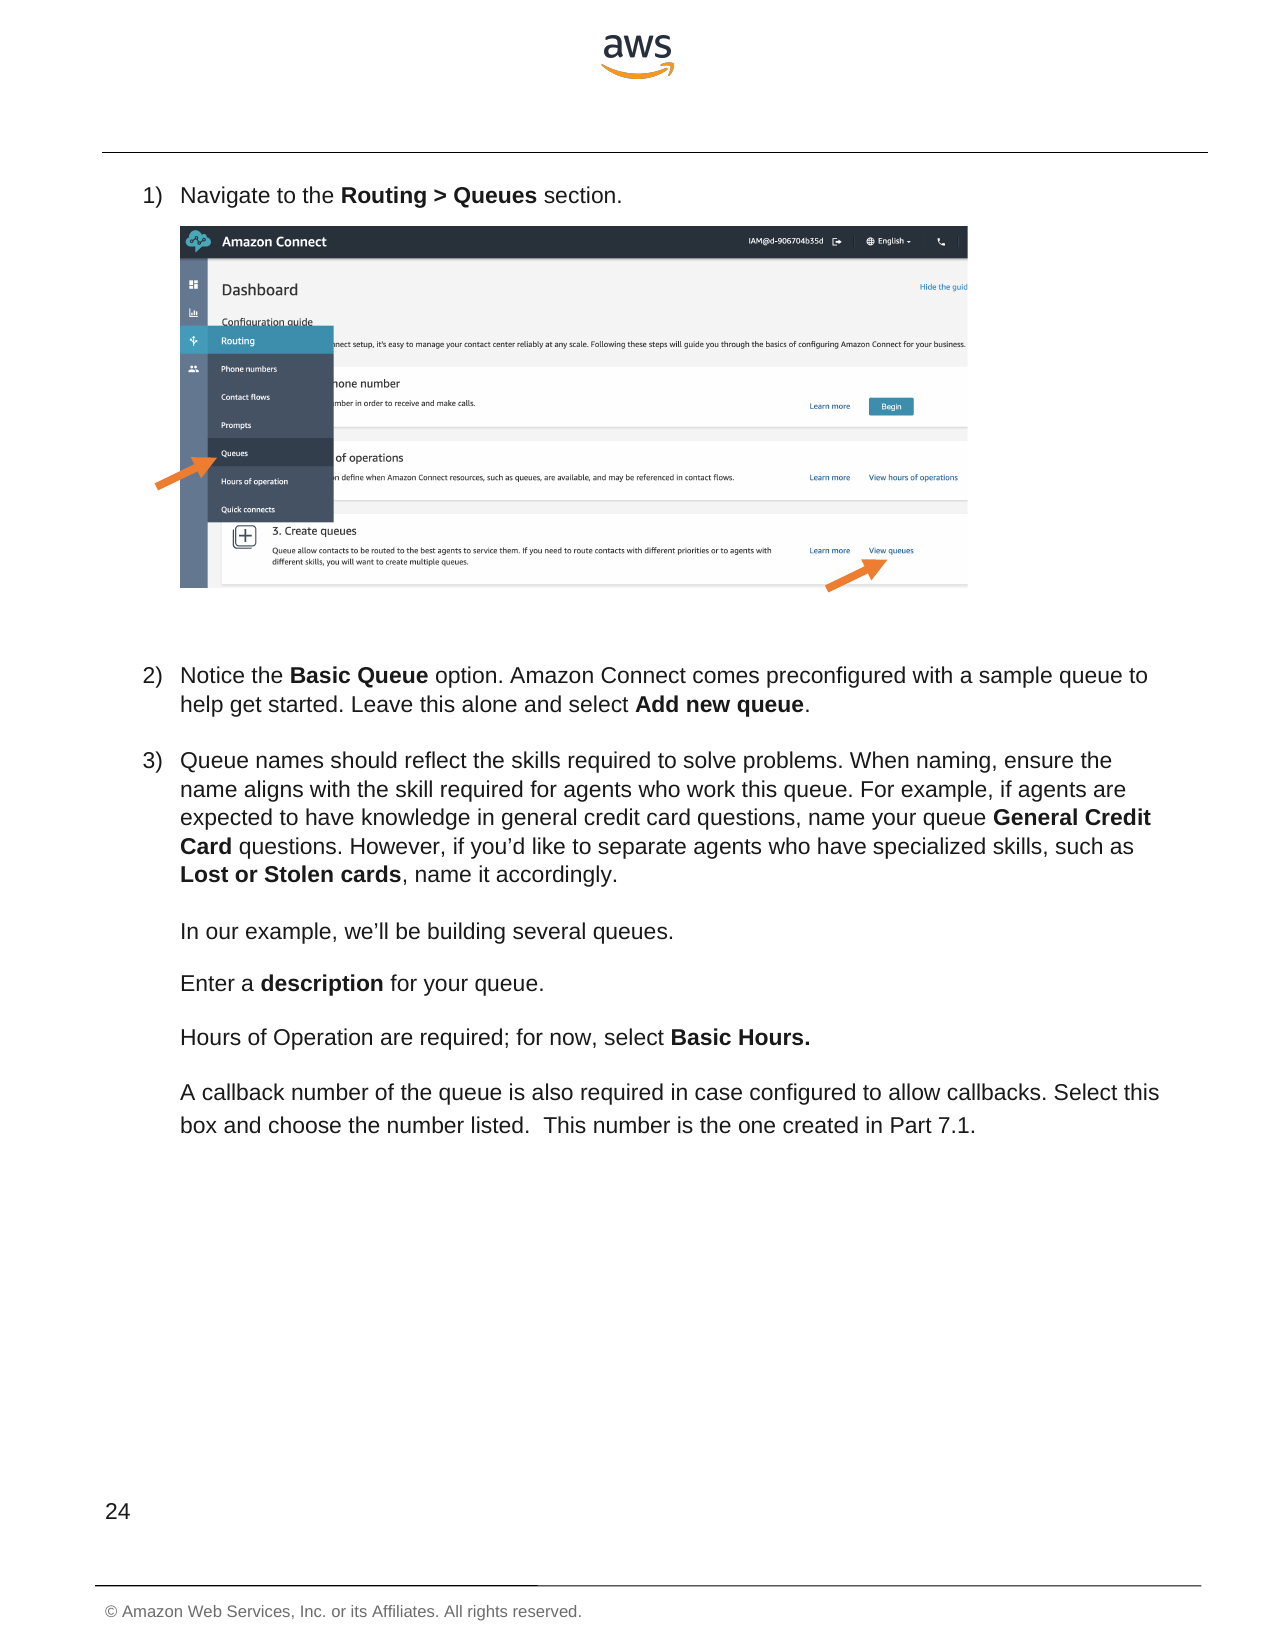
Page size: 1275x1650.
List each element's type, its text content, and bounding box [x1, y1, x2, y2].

list Notice the Basic Queue option. Amazon Connect comes preconfigured with a sample queue to help get started. Leave this alone and select Add new queue. [142, 662, 1170, 745]
list Navigate to the Routing > Queues section. [142, 182, 1170, 208]
text A callback number of the queue is also required in case configured to allow callbacks. Select this box and choose the number listed. This number is the one created in Part 7.1. [180, 1072, 1170, 1138]
list Queue names should reflect the skills required to solve problems. When naming, ensure the name aligns with the skill required for agents who work this queue. For example, if agents are expected to have knowledge in general credit card questions, name your queue General Credit Card questions. However, if you’d like to separate agents who have specialized skills, such as Lost or Stolen cards, name it accordingly. In our example, we’ll be building several queues. [142, 747, 1170, 944]
picture [601, 35, 674, 79]
text Enter a description for your queue. [180, 963, 1170, 997]
picture [180, 226, 968, 588]
text Hours of Operation are required; for now, select Basic Hours. [180, 1017, 1170, 1051]
